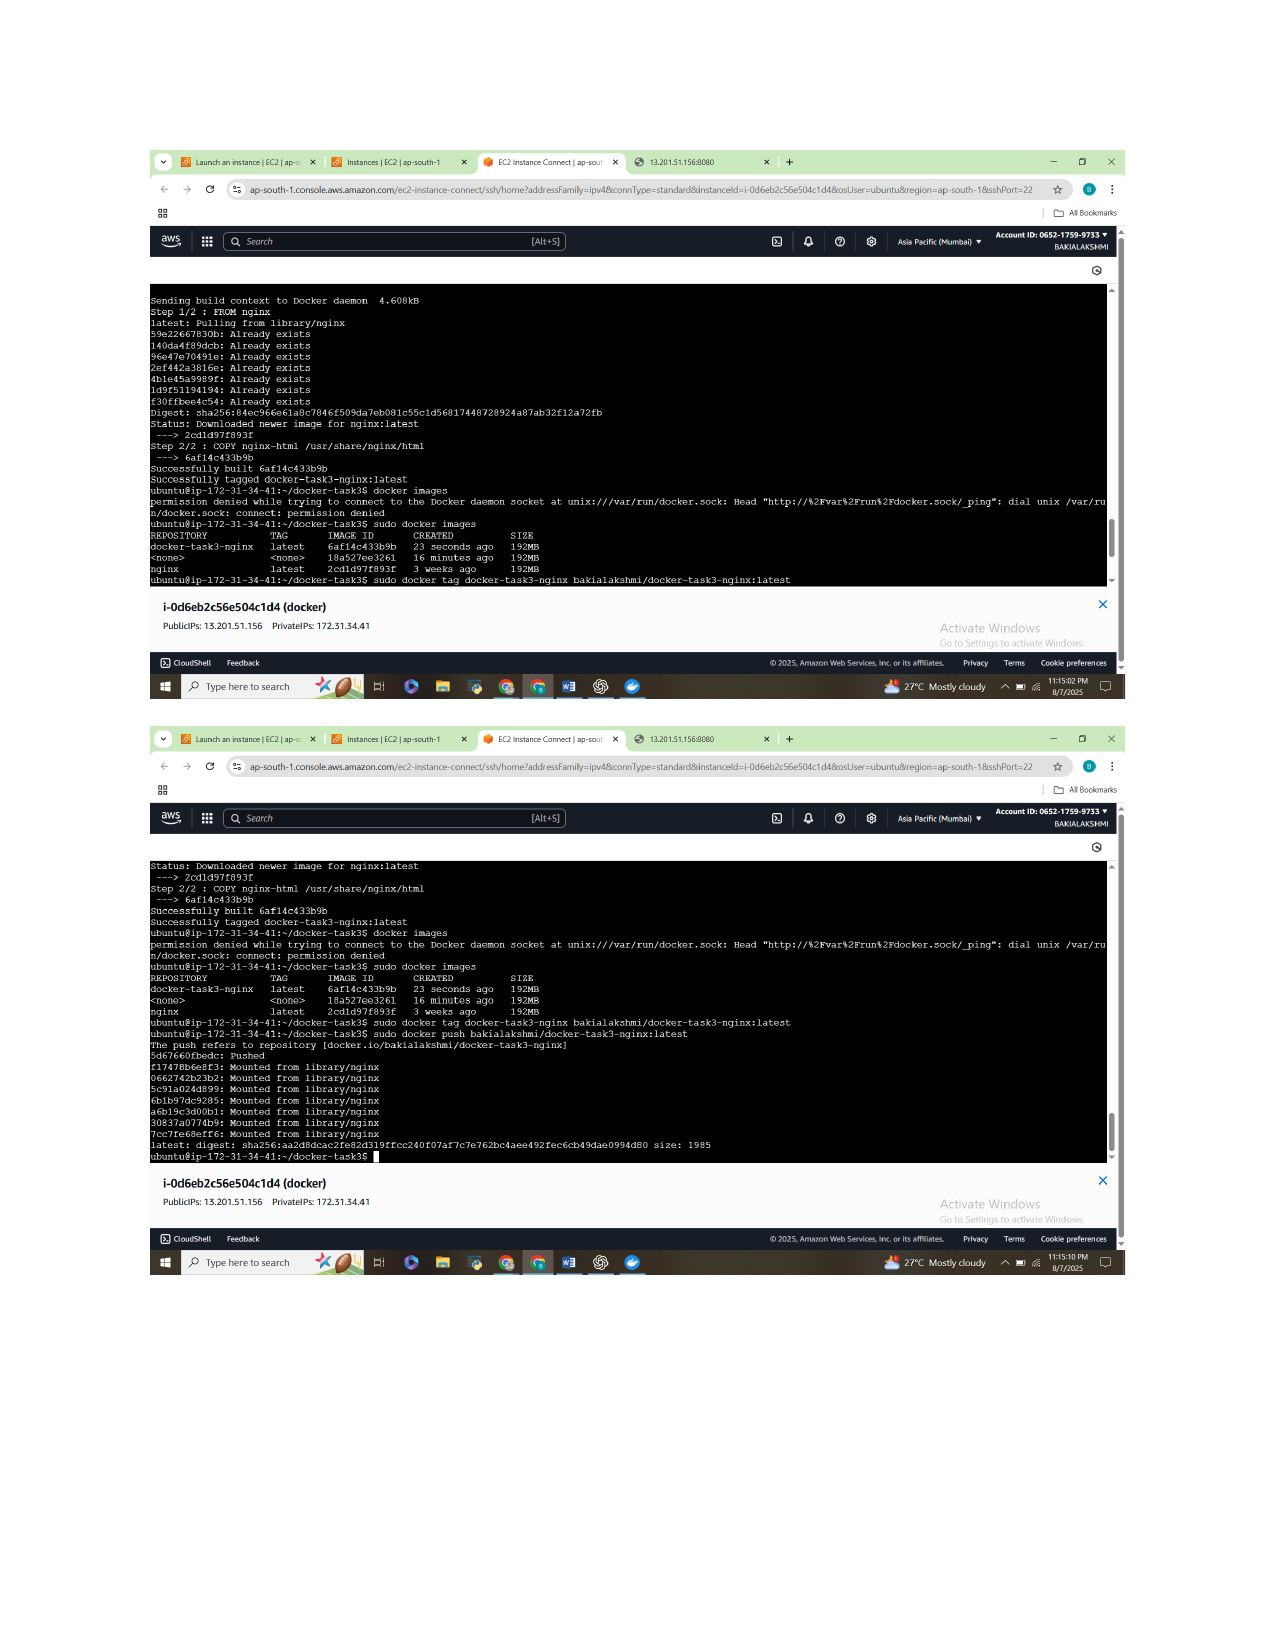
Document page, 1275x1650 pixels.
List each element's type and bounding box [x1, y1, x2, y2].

picture [150, 726, 1125, 1275]
picture [150, 150, 1125, 699]
